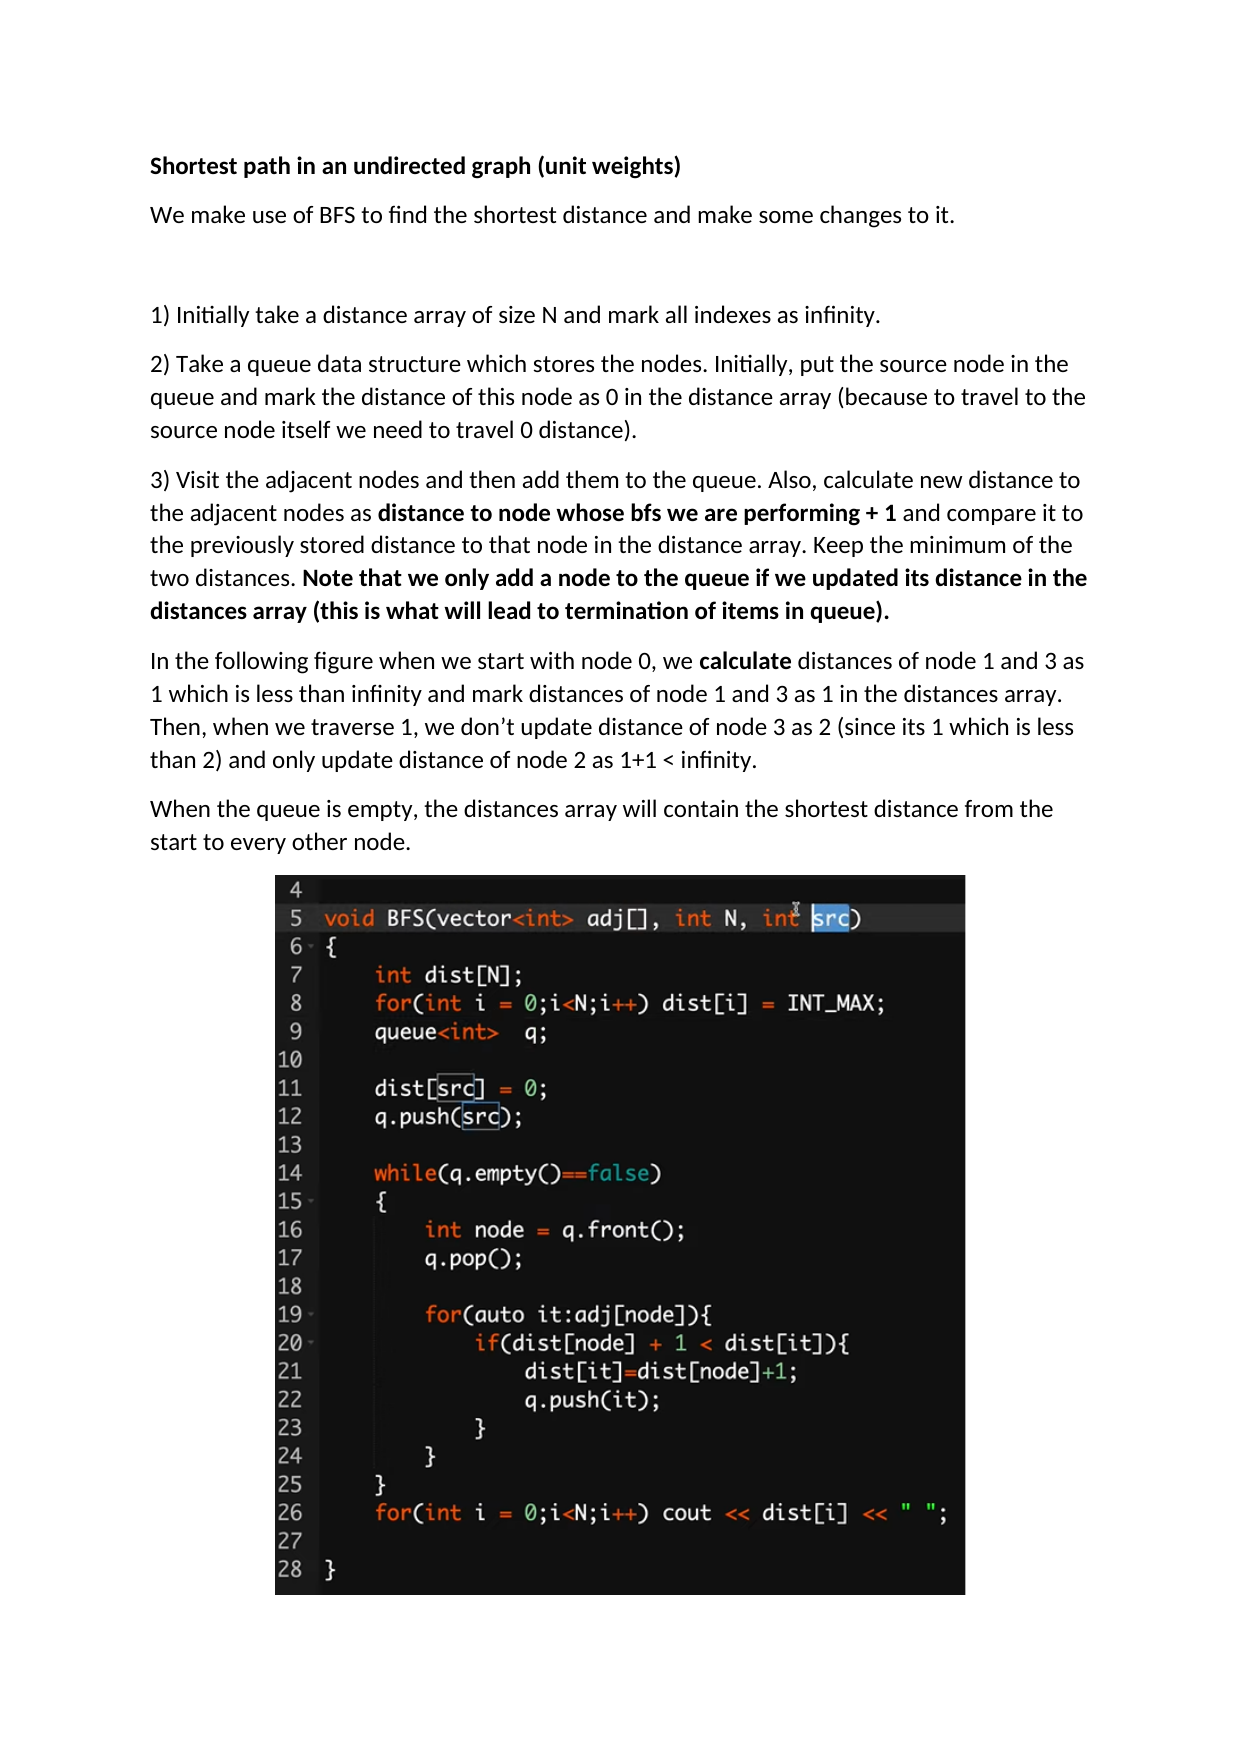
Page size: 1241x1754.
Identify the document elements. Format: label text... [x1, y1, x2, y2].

text When the queue is empty, the distances array will contain the shortest distance from the start to every other node. [150, 793, 1090, 857]
text 2) Take a queue data structure which stores the nodes. Initially, put the source node in the queue and mark the distance of this node as 0 in the distance array (because to travel to the source node itself we need to travel 0 distance). [150, 348, 1090, 445]
text 3) Visit the adjacent nodes and then add them to the queue. Also, calculate new distance to the adjacent nodes as distance to node whose bfs we are performing + 1 and compare it to the previously stored distance to that node in the distance array. Keep the minimum of the two distances. Note that we only add a node to the queue if we updated its distance in the distances array (this is what will lead to termination of items in queue). [150, 464, 1090, 626]
text 1) Initially take a distance array of size N and mark all indexes as infinity. [150, 299, 1090, 329]
text In the following figure when we start with node 0, we calculate distances of node 1 and 3 as 1 which is less than infinity and mark distances of node 1 and 3 as 1 in the distances array. Then, when we traverse 1, we don’t update distance of node 3 as 2 (since its 1 which is less than 2) and only update distance of node 2 as 1+1 < infinity. [150, 645, 1090, 774]
text Shortest path in an undirected graph (unit weights) [150, 150, 1090, 181]
picture [275, 875, 966, 1595]
text We make use of BFS to find the shortest distance and make some changes to it. [150, 199, 1090, 230]
